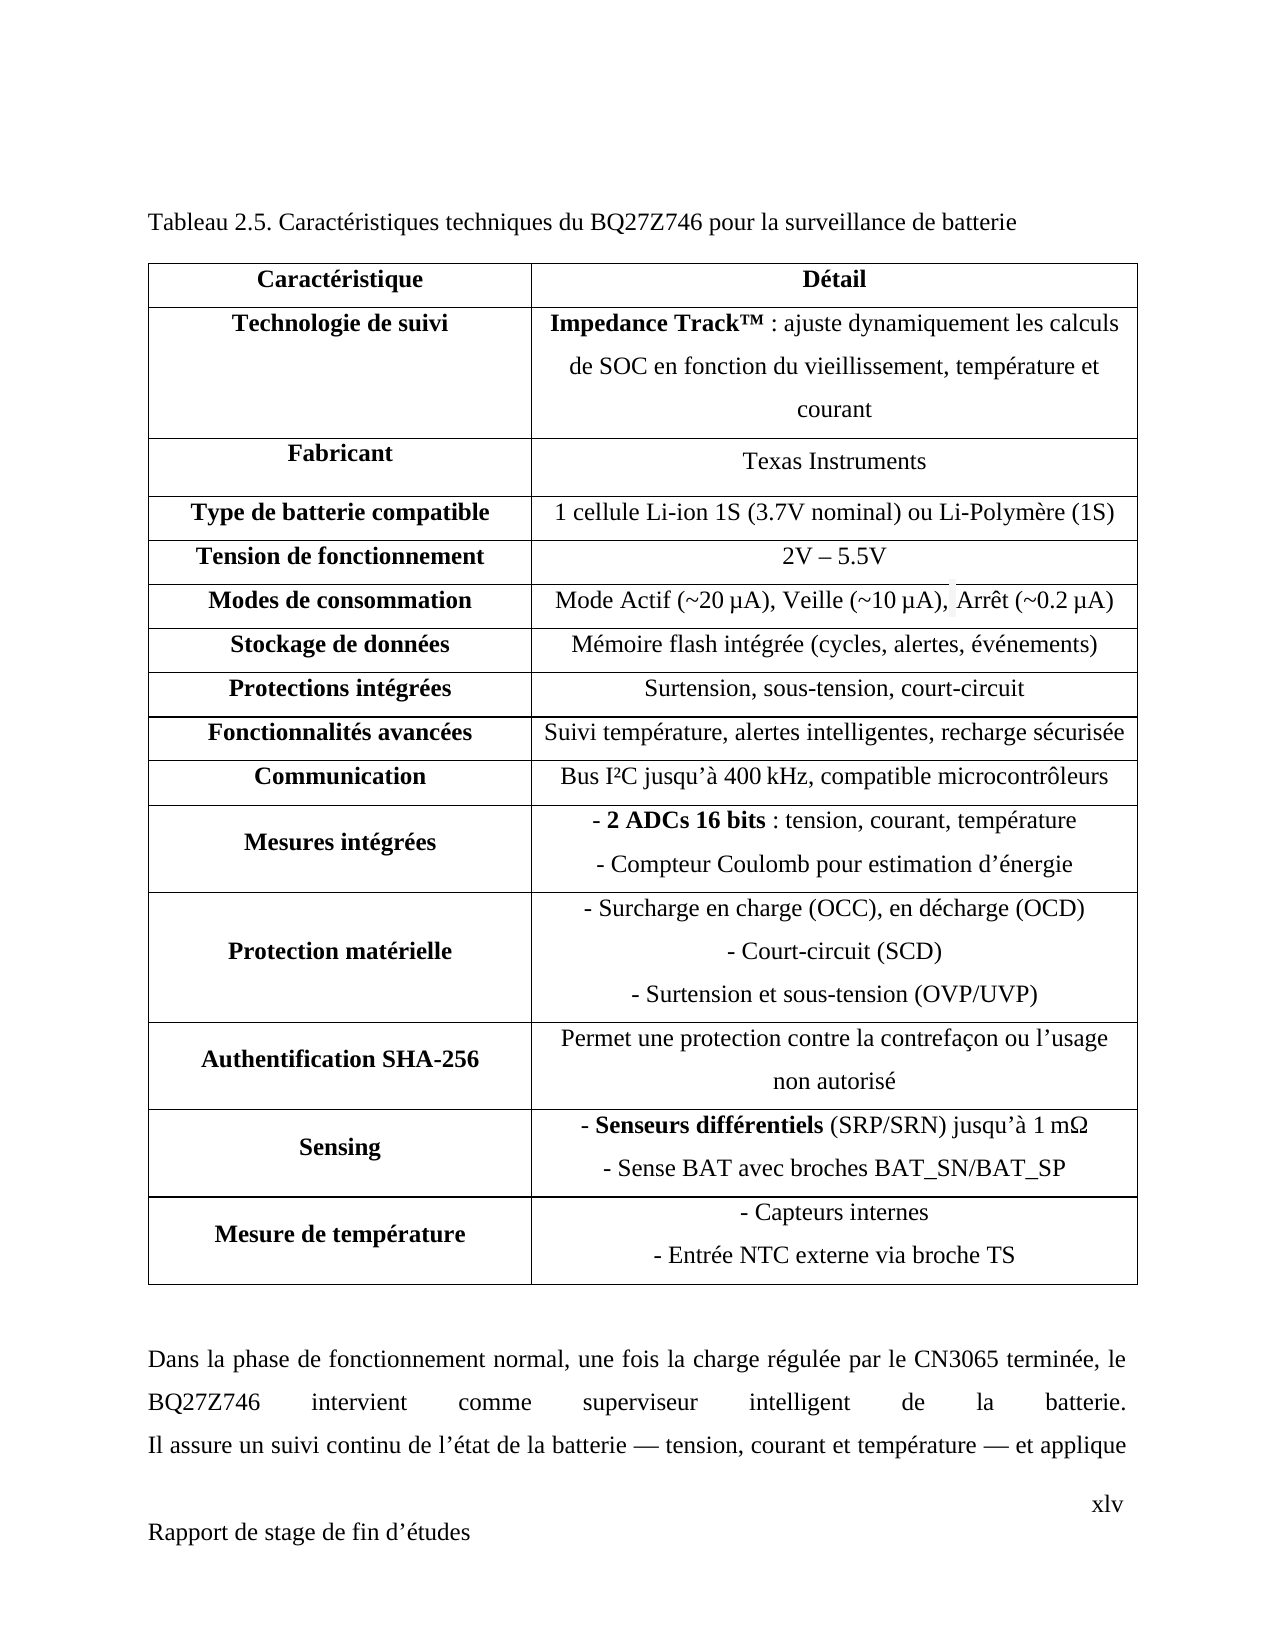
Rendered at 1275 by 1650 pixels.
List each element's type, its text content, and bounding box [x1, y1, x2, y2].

table_cell Type de batterie compatible [149, 497, 531, 540]
table_cell Impedance Track™ : ajuste dynamiquement les calculs de SOC en fonction du vieillissement, température et courant [532, 308, 1137, 437]
table_cell Texas Instruments [532, 439, 1137, 496]
table_cell Permet une protection contre la contrefaçon ou l’usage non autorisé [532, 1023, 1137, 1109]
table_cell Stockage de données [149, 629, 531, 672]
table_cell Protection matérielle [149, 893, 531, 1022]
table_cell - 2 ADCs 16 bits : tension, courant, température - Compteur Coulomb pour estimation d’énergie [532, 806, 1137, 892]
table_cell - Senseurs différentiels (SRP/SRN) jusqu’à 1 mΩ - Sense BAT avec broches BAT_SN/BAT_SP [532, 1110, 1137, 1196]
table_cell 2V – 5.5V [532, 541, 1137, 584]
table_cell Technologie de suivi [149, 308, 531, 437]
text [148, 1344, 1127, 1459]
table_cell 1 cellule Li-ion 1S (3.7V nominal) ou Li-Polymère (1S) [532, 497, 1137, 540]
table_cell Mesures intégrées [149, 806, 531, 892]
table_cell - Surcharge en charge (OCC), en décharge (OCD) - Court-circuit (SCD) - Surtension et sous-tension (OVP/UVP) [532, 893, 1137, 1022]
table_cell Tension de fonctionnement [149, 541, 531, 584]
text Tableau 2.5. Caractéristiques techniques du BQ27Z746 pour la surveillance de batterie [148, 207, 1127, 236]
table_cell Mémoire flash intégrée (cycles, alertes, événements) [532, 629, 1137, 672]
table_cell Fabricant [149, 439, 531, 496]
table_cell Authentification SHA-256 [149, 1023, 531, 1109]
table_cell Surtension, sous-tension, court-circuit [532, 673, 1137, 716]
table_cell Modes de consommation [149, 585, 531, 628]
table_cell - Capteurs internes - Entrée NTC externe via broche TS [532, 1198, 1137, 1283]
table_header Détail [532, 264, 1137, 307]
table_cell Mode Actif (~20 µA), Veille (~10 µA), Arrêt (~0.2 µA) [532, 585, 1137, 628]
table_cell Fonctionnalités avancées [149, 718, 531, 760]
table_cell Communication [149, 761, 531, 804]
table_cell Protections intégrées [149, 673, 531, 716]
table_cell Sensing [149, 1110, 531, 1196]
table_cell Mesure de température [149, 1198, 531, 1283]
table_header Caractéristique [149, 264, 531, 307]
table_cell Bus I²C jusqu’à 400 kHz, compatible microcontrôleurs [532, 761, 1137, 804]
table_cell Suivi température, alertes intelligentes, recharge sécurisée [532, 718, 1137, 760]
